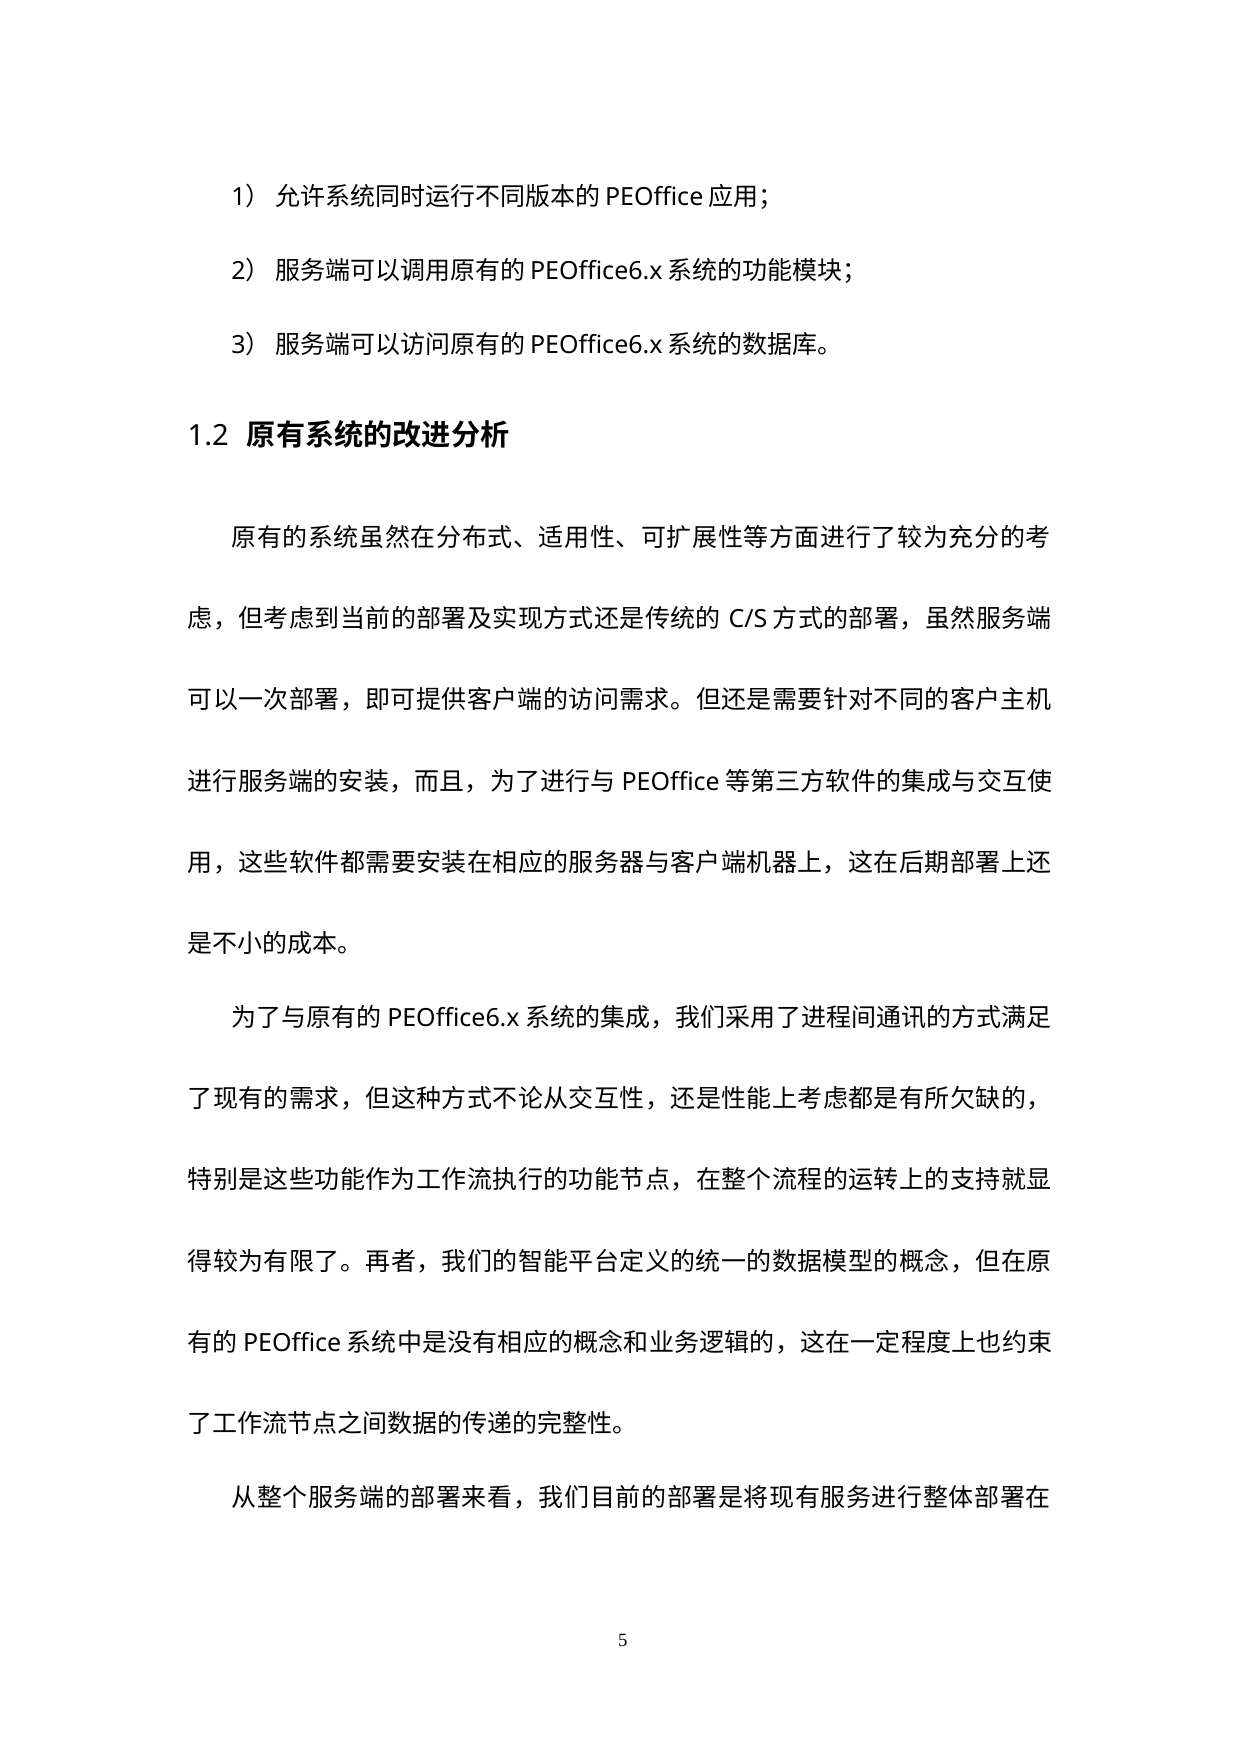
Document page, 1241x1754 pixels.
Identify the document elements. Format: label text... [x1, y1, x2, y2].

list 允许系统同时运行不同版本的PEOffice应用； [231, 162, 1053, 227]
list 服务端可以调用原有的PEOffice6.x系统的功能模块； [187, 236, 1053, 301]
text 原有的系统虽然在分布式、适用性、可扩展性等方面进行了较为充分的考虑，但考虑到当前的部署及实现方式还是传统的C/S方式的部署，虽然服务端可以一次部署，即可提供客户端的访问需求。但还是需要针对不同的客户主机进行服务端的安装，而且，为了进行与PEOffice等第三方软件的集成与交互使用，这些软件都需要安装在相应的服务器与客户端机器上，这在后期部署上还是不小的成本。 [187, 503, 1053, 974]
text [187, 1463, 1053, 1528]
text 为了与原有的PEOffice6.x系统的集成，我们采用了进程间通讯的方式满足了现有的需求，但这种方式不论从交互性，还是性能上考虑都是有所欠缺的，特别是这些功能作为工作流执行的功能节点，在整个流程的运转上的支持就显得较为有限了。再者，我们的智能平台定义的统一的数据模型的概念，但在原有的PEOffice系统中是没有相应的概念和业务逻辑的，这在一定程度上也约束了工作流节点之间数据的传递的完整性。 [187, 983, 1053, 1454]
list 原有系统的改进分析 [187, 400, 1053, 465]
list 服务端可以访问原有的PEOffice6.x系统的数据库。 [187, 310, 1053, 375]
